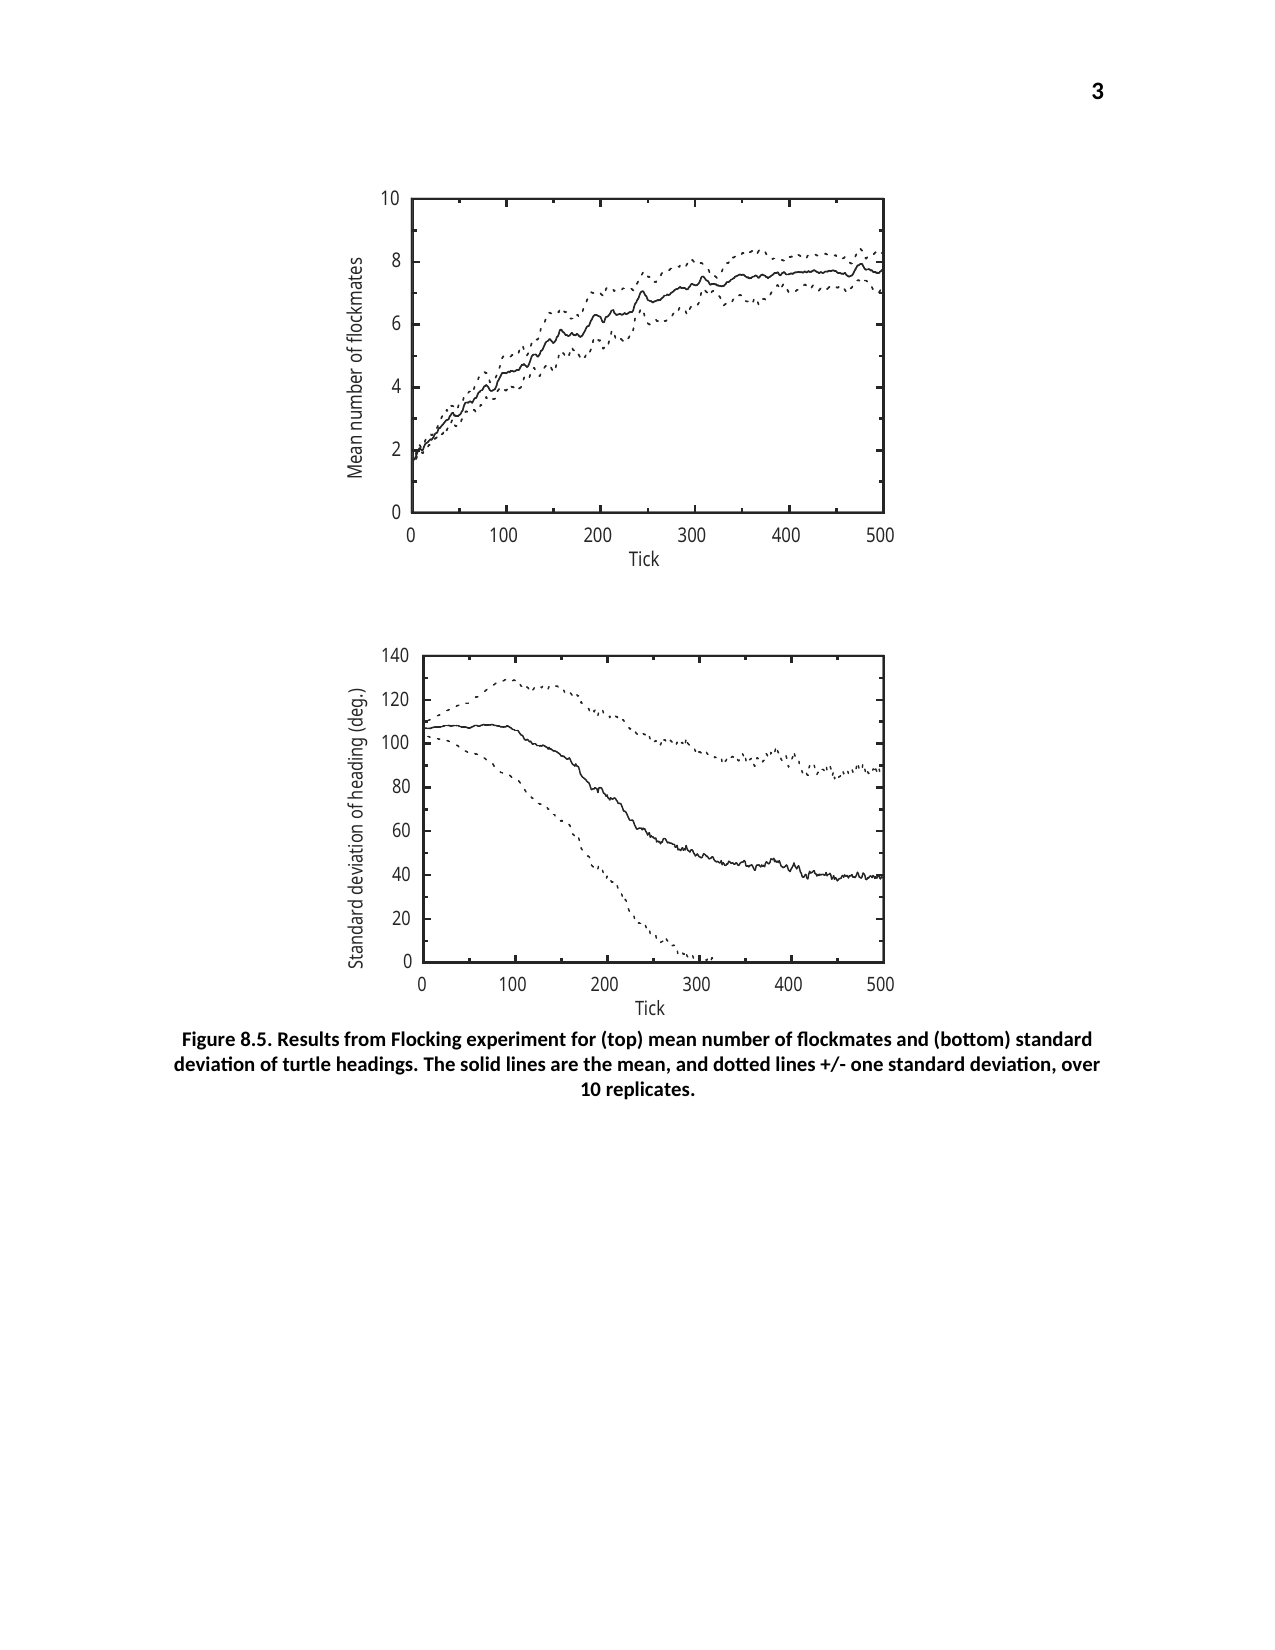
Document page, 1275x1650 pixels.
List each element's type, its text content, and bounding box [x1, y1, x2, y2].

text Figure 8.5. Results from Flocking experiment for (top) mean number of flockmates and (bottom) standard deviation of turtle headings. The solid lines are the mean, and dotted lines +/- one standard deviation, over 10 replicates. [171, 1026, 1104, 1102]
